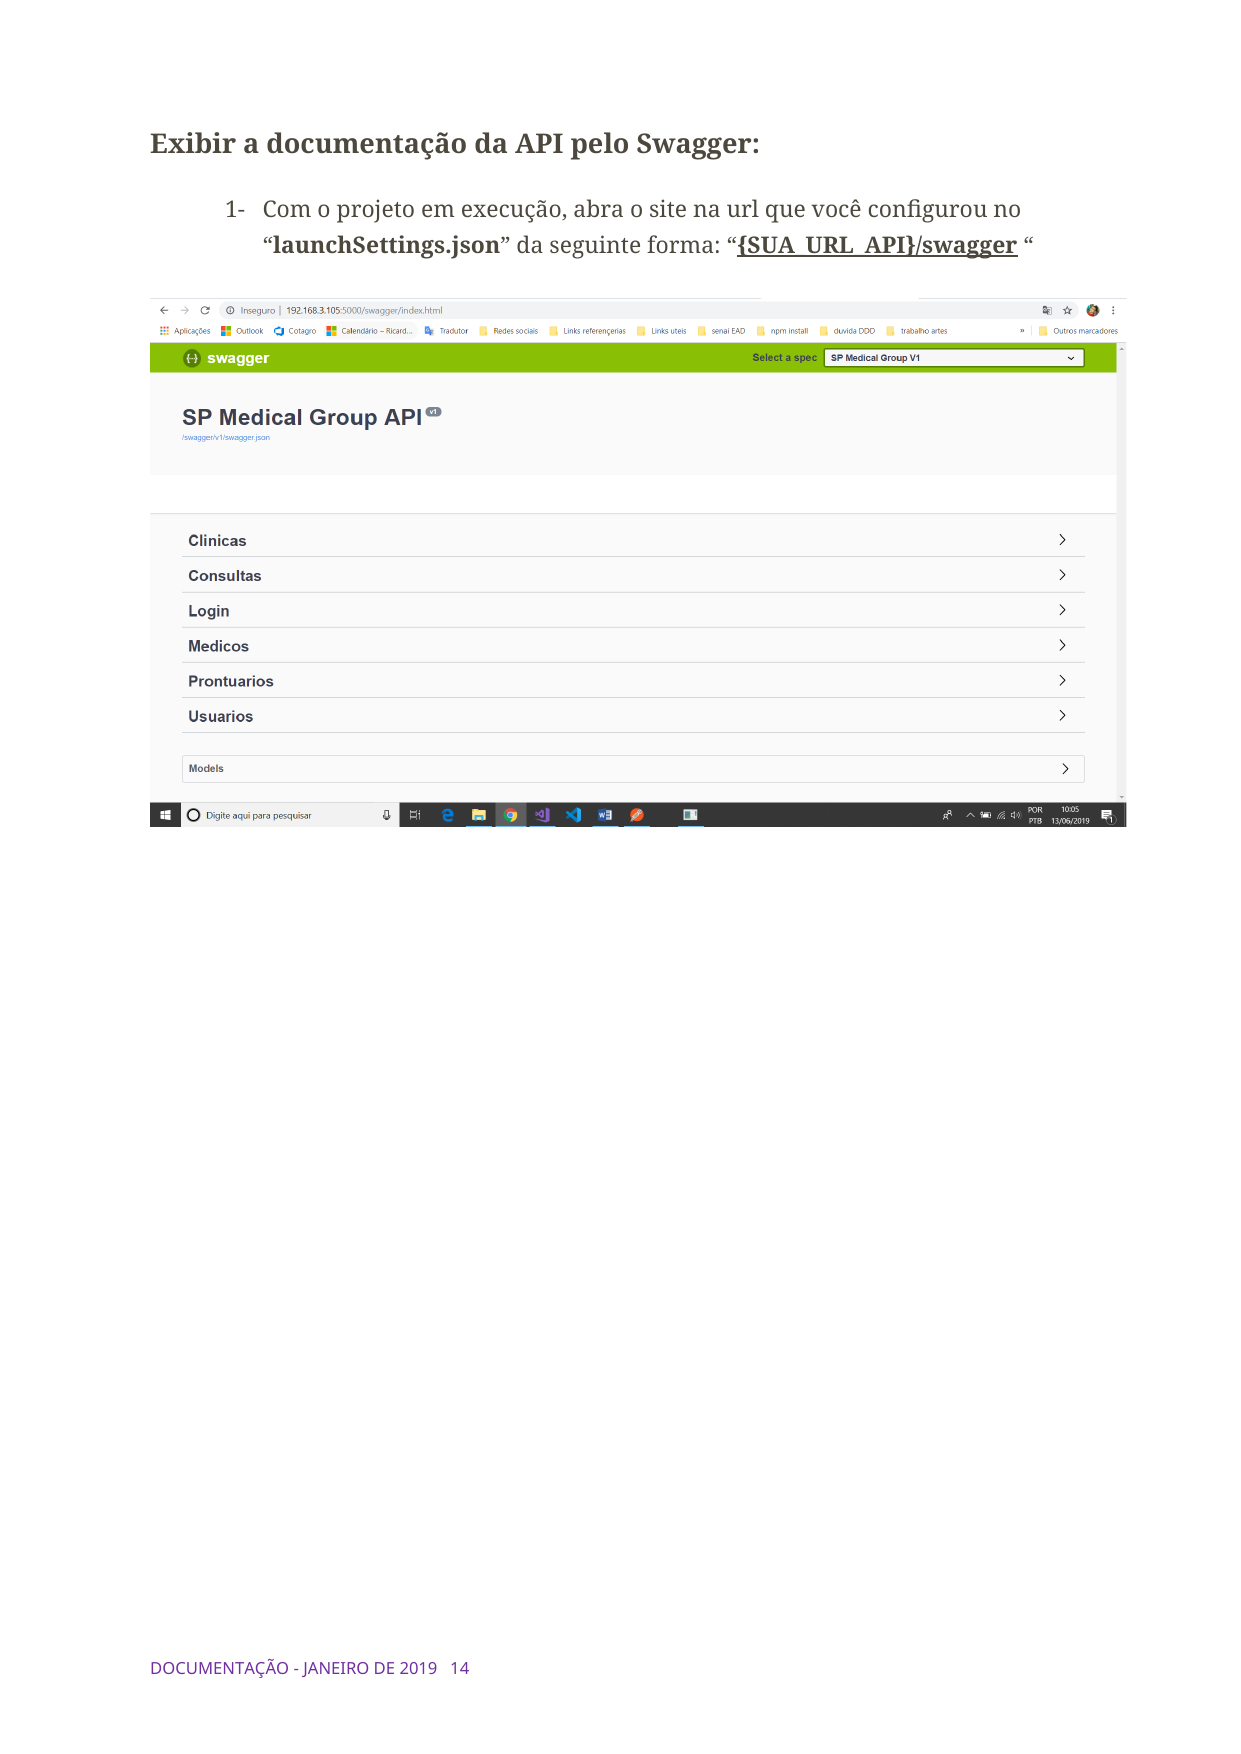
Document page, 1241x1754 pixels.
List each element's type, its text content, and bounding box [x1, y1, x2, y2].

text Exibir a documentação da API pelo Swagger: [150, 125, 1090, 162]
picture [150, 298, 1127, 827]
list Com o projeto em execução, abra o site na url que você configurou no “launchSettings.json” da seguinte forma: “{SUA_URL_API}/swagger “ [225, 193, 1090, 260]
